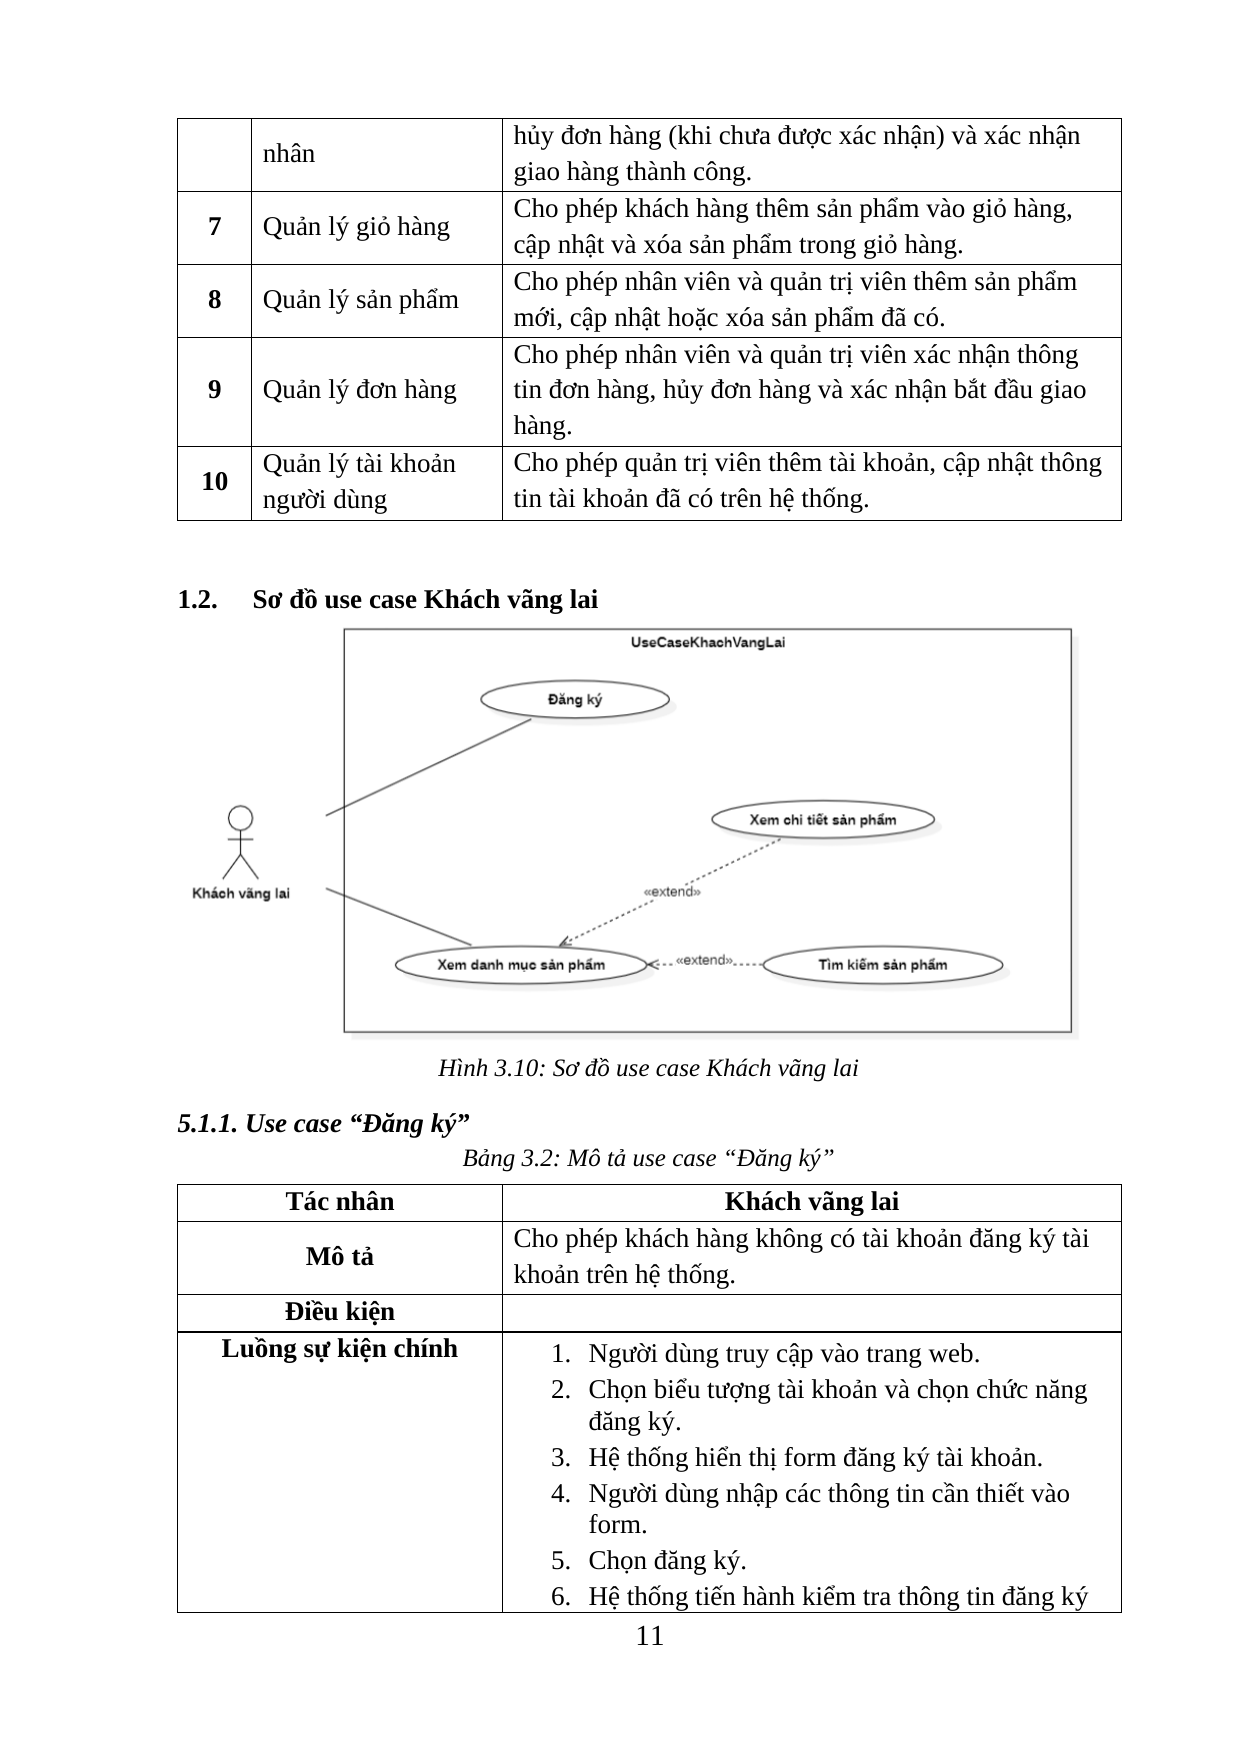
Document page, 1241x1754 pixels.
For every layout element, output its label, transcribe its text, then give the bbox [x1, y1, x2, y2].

table_cell Quản lý sản phẩm [252, 265, 502, 337]
subtitle Use case “Đăng ký” [177, 1107, 1122, 1138]
table_cell Cho phép nhân viên và quản trị viên xác nhận thông tin đơn hàng, hủy đơn hàng và xác nhận bắt đầu giao hàng. [503, 338, 1121, 446]
table_cell Quản lý tài khoản người dùng [252, 447, 502, 520]
table_cell 9 [178, 338, 251, 446]
picture [177, 619, 1122, 1049]
table_cell Điều kiện [178, 1295, 502, 1331]
table_cell 6 [178, 119, 251, 191]
table_cell Cho phép quản trị viên thêm tài khoản, cập nhật thông tin tài khoản đã có trên hệ thống. [503, 447, 1121, 520]
table_cell Cho phép khách hàng thêm sản phẩm vào giỏ hàng, cập nhật và xóa sản phẩm trong giỏ hàng. [503, 192, 1121, 264]
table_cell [503, 1333, 1121, 1612]
table_header Tác nhân [178, 1185, 502, 1221]
table_cell 7 [178, 192, 251, 264]
table_cell Cho phép khách hàng không có tài khoản đăng ký tài khoản trên hệ thống. [503, 1222, 1121, 1294]
table_cell Quản lý đơn hàng [252, 338, 502, 446]
table_cell 8 [178, 265, 251, 337]
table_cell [503, 119, 1121, 191]
table_cell Cho phép nhân viên và quản trị viên thêm sản phẩm mới, cập nhật hoặc xóa sản phẩm đã có. [503, 265, 1121, 337]
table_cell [252, 119, 502, 191]
table_cell Mô tả [178, 1222, 502, 1294]
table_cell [178, 1333, 502, 1612]
table_cell [503, 1295, 1121, 1331]
table_cell Quản lý giỏ hàng [252, 192, 502, 264]
table_cell 10 [178, 447, 251, 520]
table_header Khách vãng lai [503, 1185, 1121, 1221]
subtitle Sơ đồ use case Khách vãng lai [177, 583, 1122, 615]
